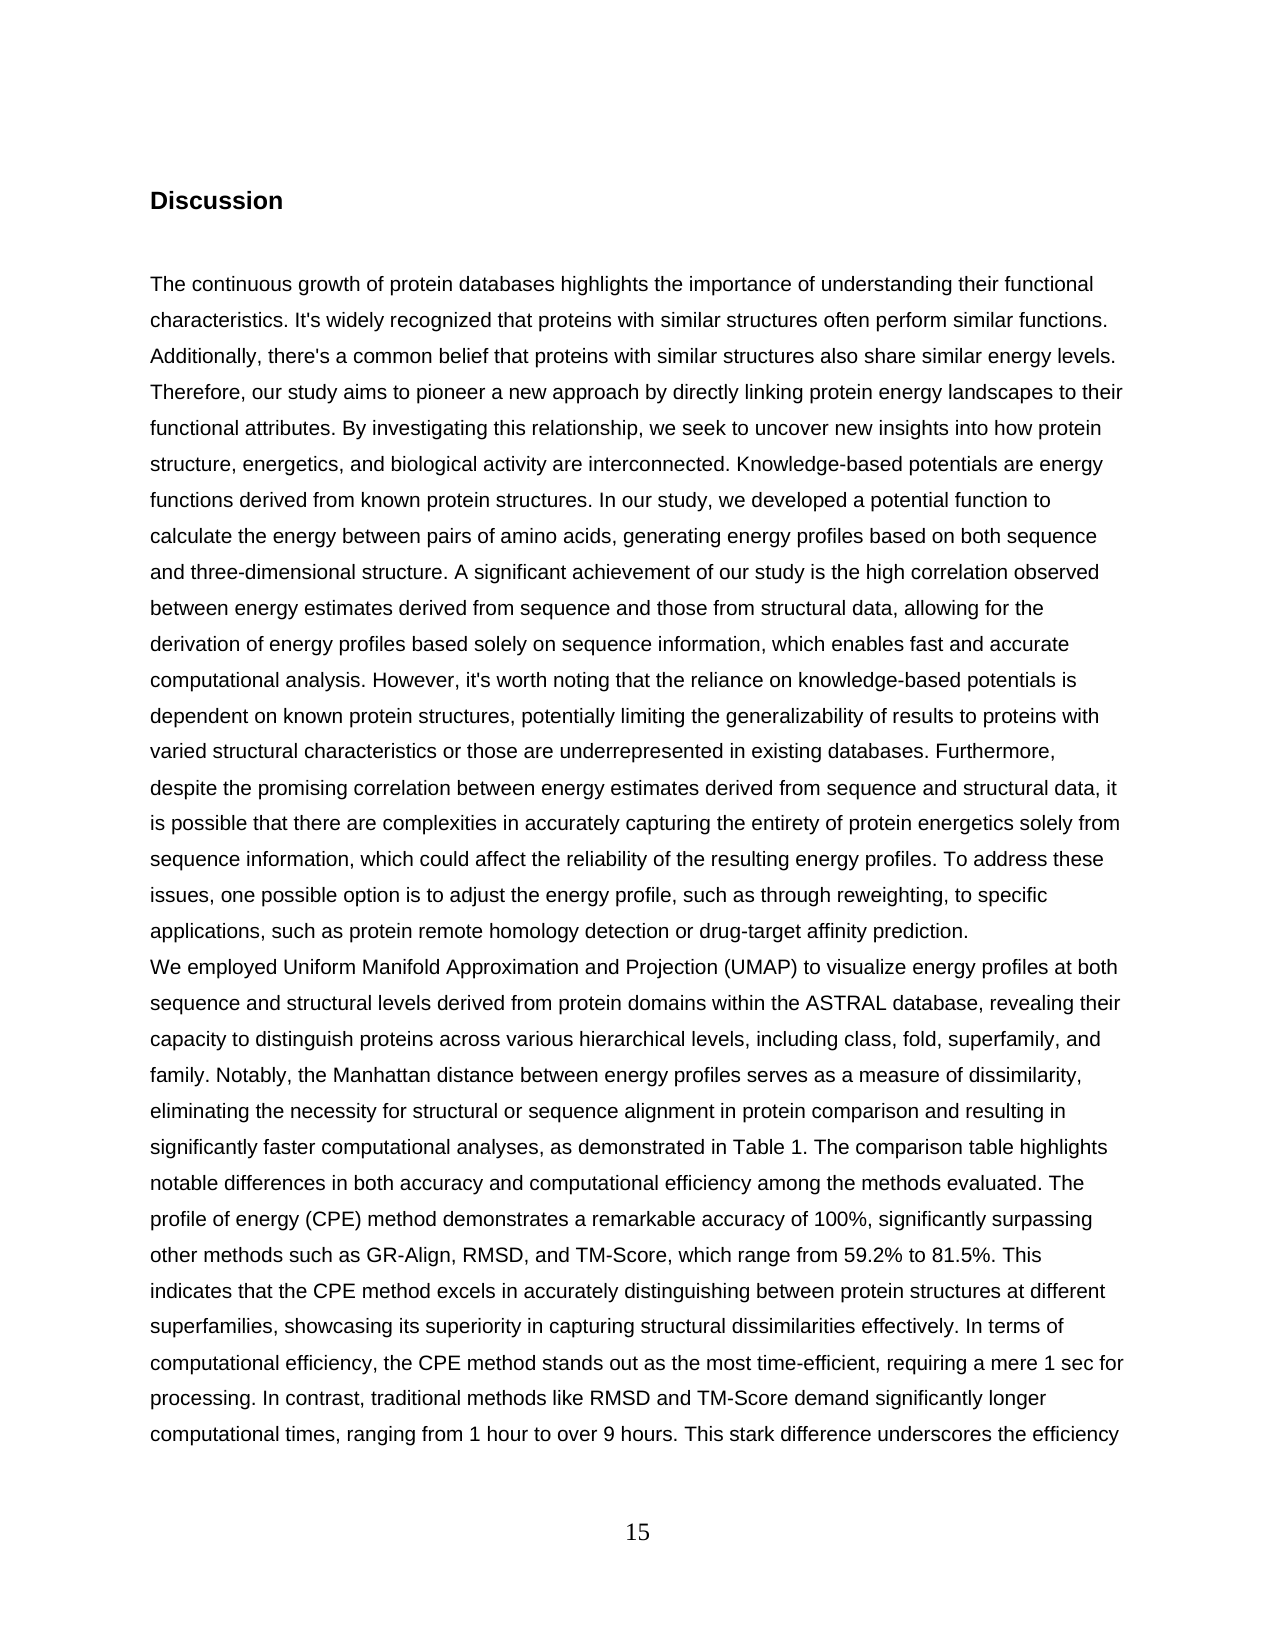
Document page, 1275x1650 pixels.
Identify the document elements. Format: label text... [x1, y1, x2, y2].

text The continuous growth of protein databases highlights the importance of understanding their functional characteristics. It's widely recognized that proteins with similar structures often perform similar functions. Additionally, there's a common belief that proteins with similar structures also share similar energy levels. Therefore, our study aims to pioneer a new approach by directly linking protein energy landscapes to their functional attributes. By investigating this relationship, we seek to uncover new insights into how protein structure, energetics, and biological activity are interconnected. Knowledge-based potentials are energy functions derived from known protein structures. In our study, we developed a potential function to calculate the energy between pairs of amino acids, generating energy profiles based on both sequence and three-dimensional structure. A significant achievement of our study is the high correlation observed between energy estimates derived from sequence and those from structural data, allowing for the derivation of energy profiles based solely on sequence information, which enables fast and accurate computational analysis. However, it's worth noting that the reliance on knowledge-based potentials is dependent on known protein structures, potentially limiting the generalizability of results to proteins with varied structural characteristics or those are underrepresented in existing databases. Furthermore, despite the promising correlation between energy estimates derived from sequence and structural data, it is possible that there are complexities in accurately capturing the entirety of protein energetics solely from sequence information, which could affect the reliability of the resulting energy profiles. To address these issues, one possible option is to adjust the energy profile, such as through reweighting, to specific applications, such as protein remote homology detection or drug-target affinity prediction. [150, 272, 1125, 943]
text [150, 955, 1125, 1446]
text Discussion [150, 186, 1125, 215]
